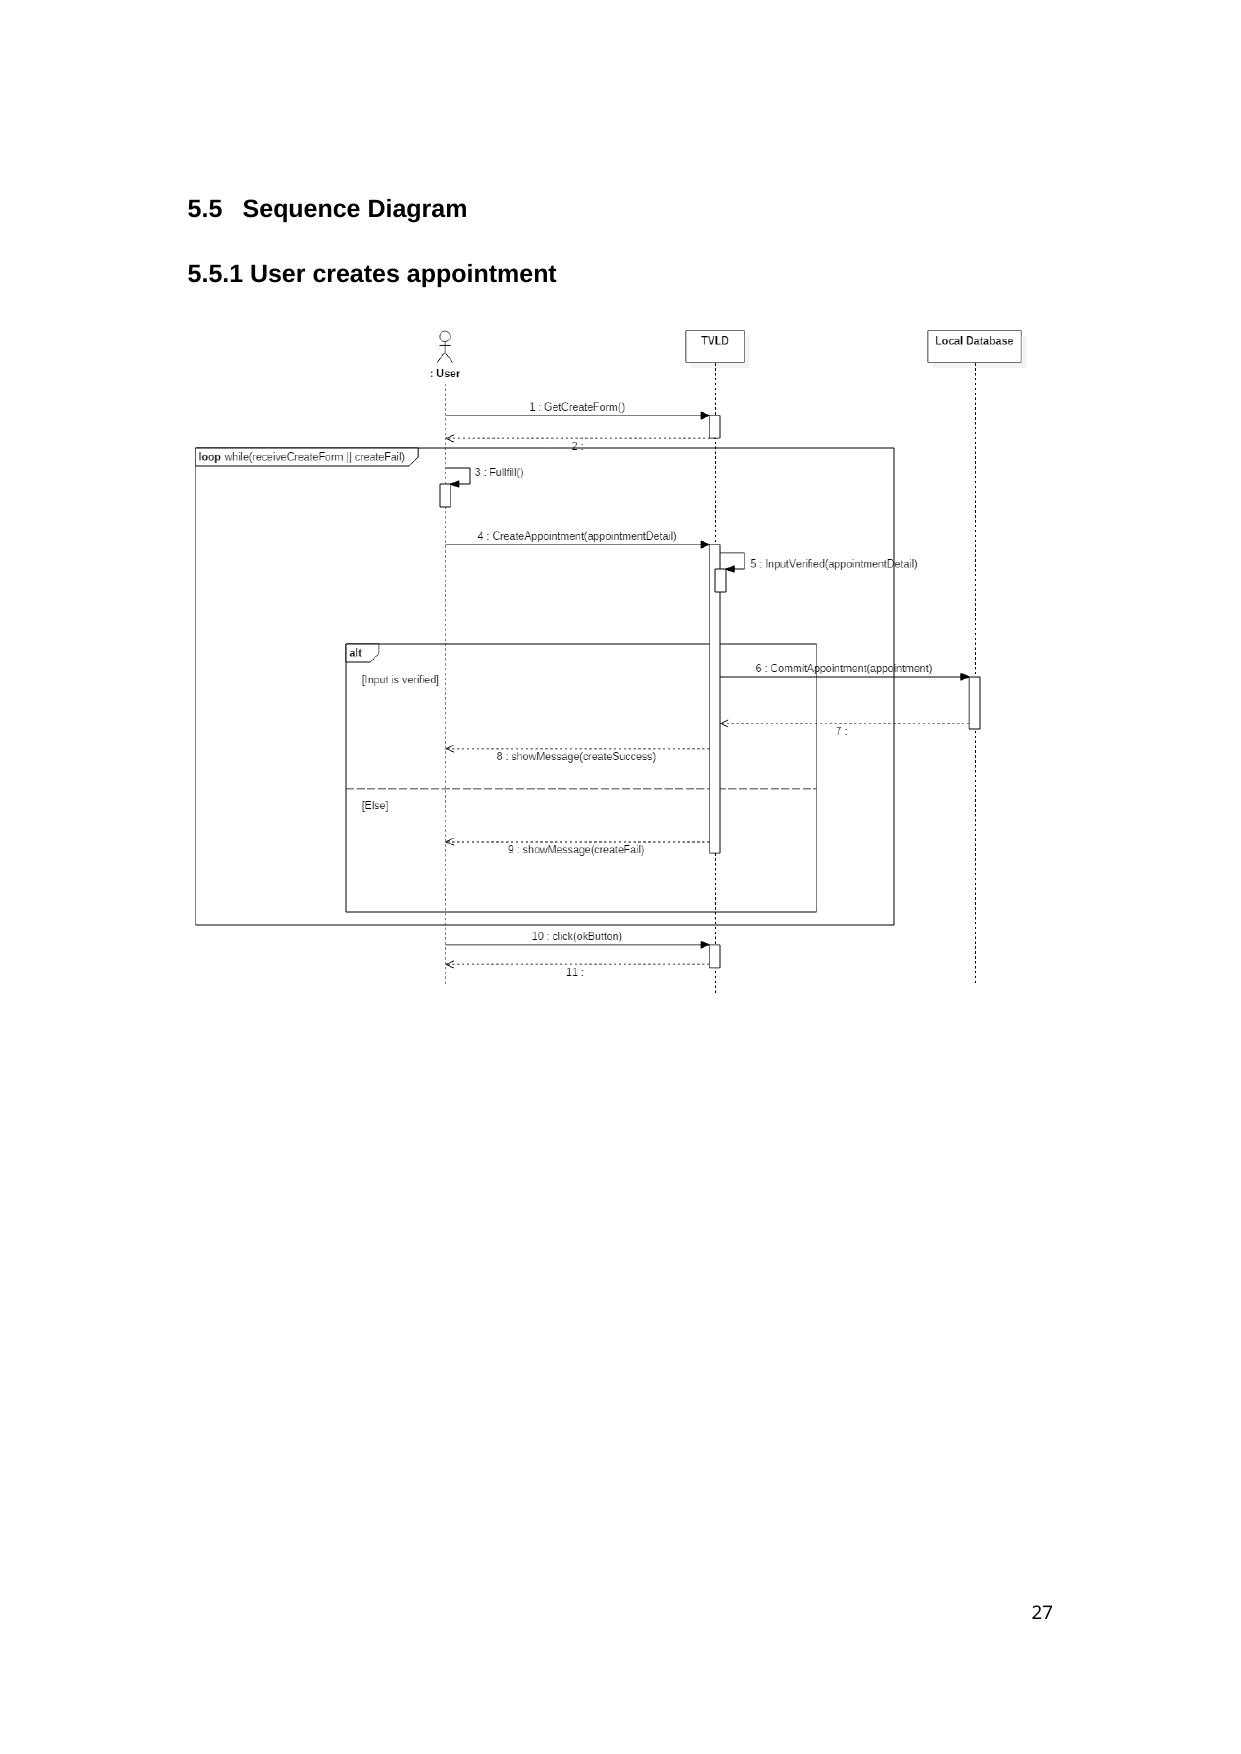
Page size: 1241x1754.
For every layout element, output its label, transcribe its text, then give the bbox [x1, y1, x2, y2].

list Sequence Diagram [187, 192, 1053, 225]
text 5.5.1 User creates appointment [187, 257, 1053, 290]
picture [187, 322, 1053, 1026]
